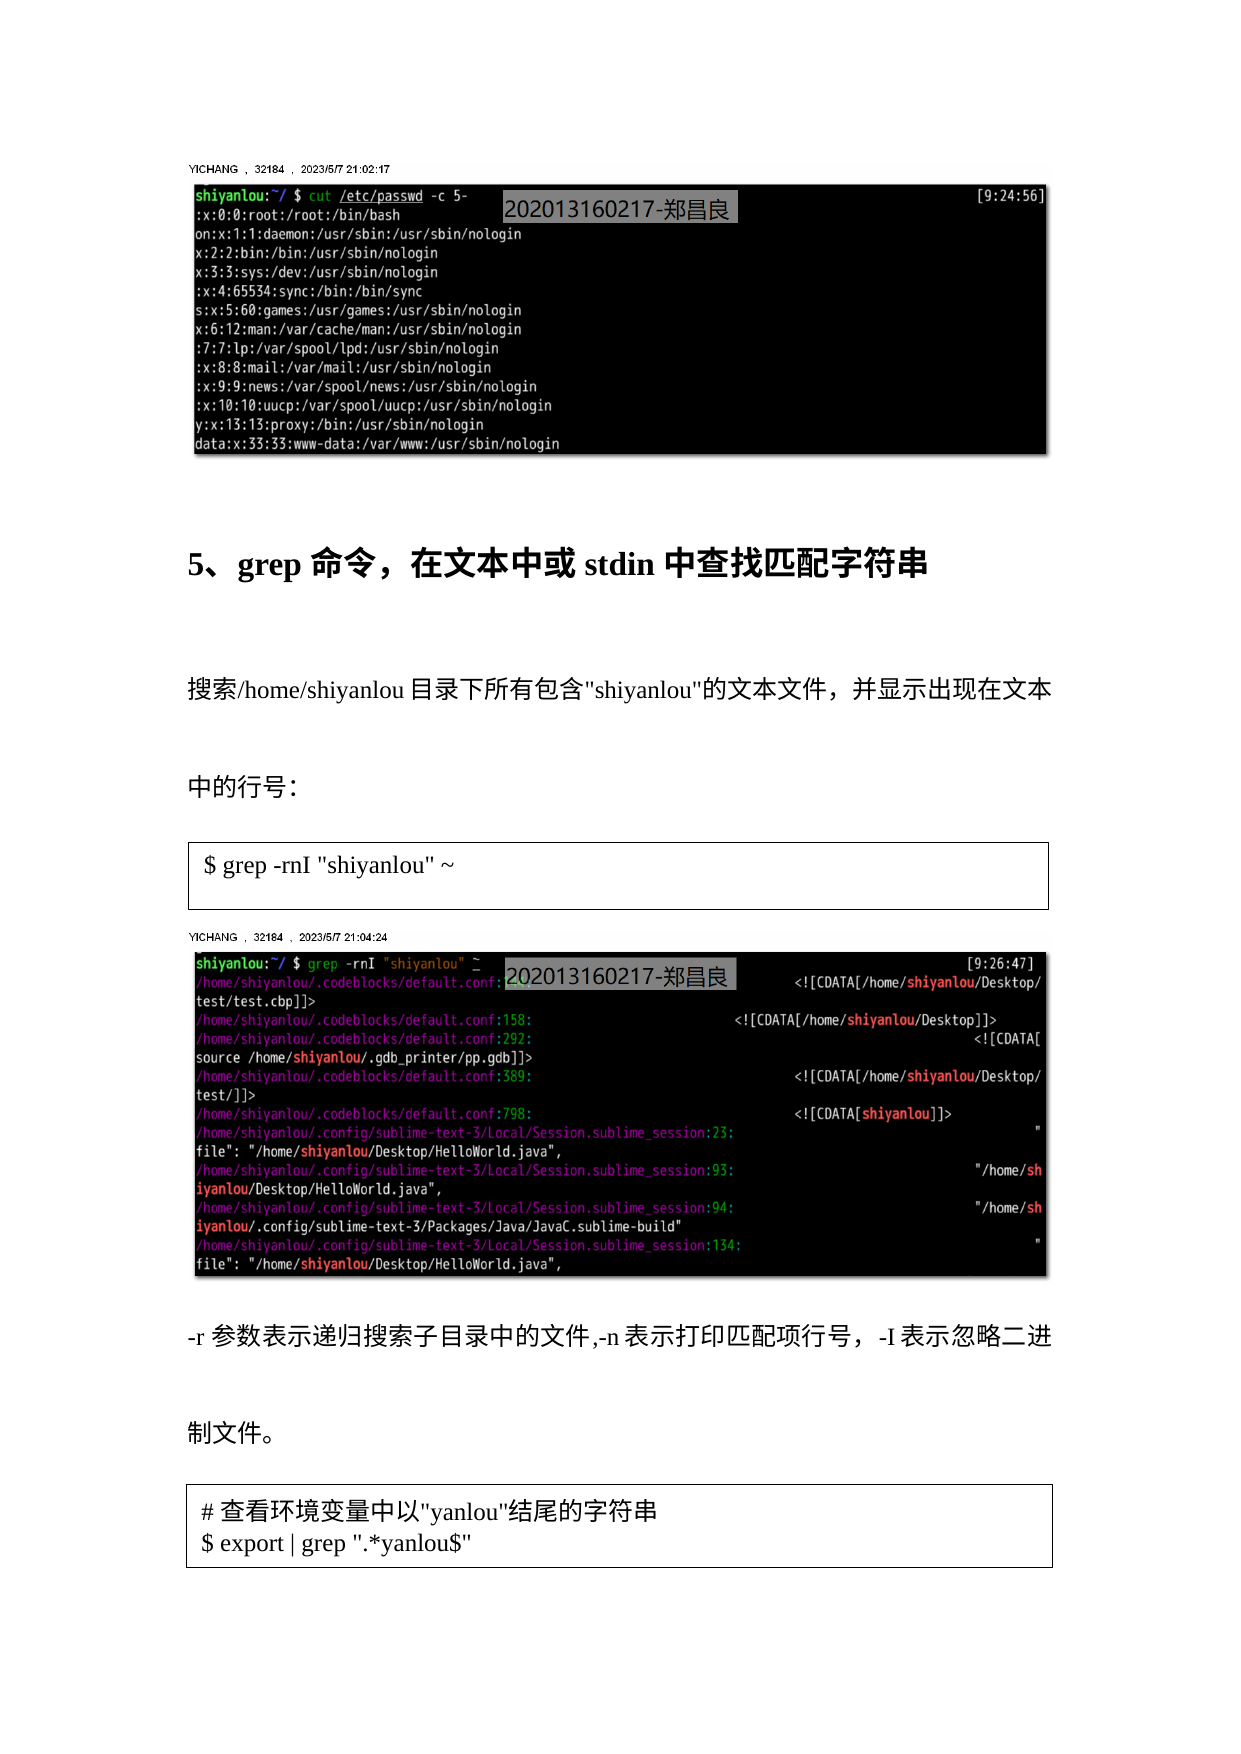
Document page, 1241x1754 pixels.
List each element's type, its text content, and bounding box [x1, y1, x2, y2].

subtitle 5、grep 命令，在文本中或 stdin 中查找匹配字符串 [187, 528, 1053, 593]
text 搜索/home/shiyanlou目录下所有包含"shiyanlou"的文本文件，并显示出现在文本中的行号： [187, 656, 1053, 818]
text -r 参数表示递归搜索子目录中的文件,-n表示打印匹配项行号，-I表示忽略二进制文件。 [187, 1302, 1053, 1464]
picture [187, 930, 1053, 1283]
picture [187, 162, 1053, 461]
